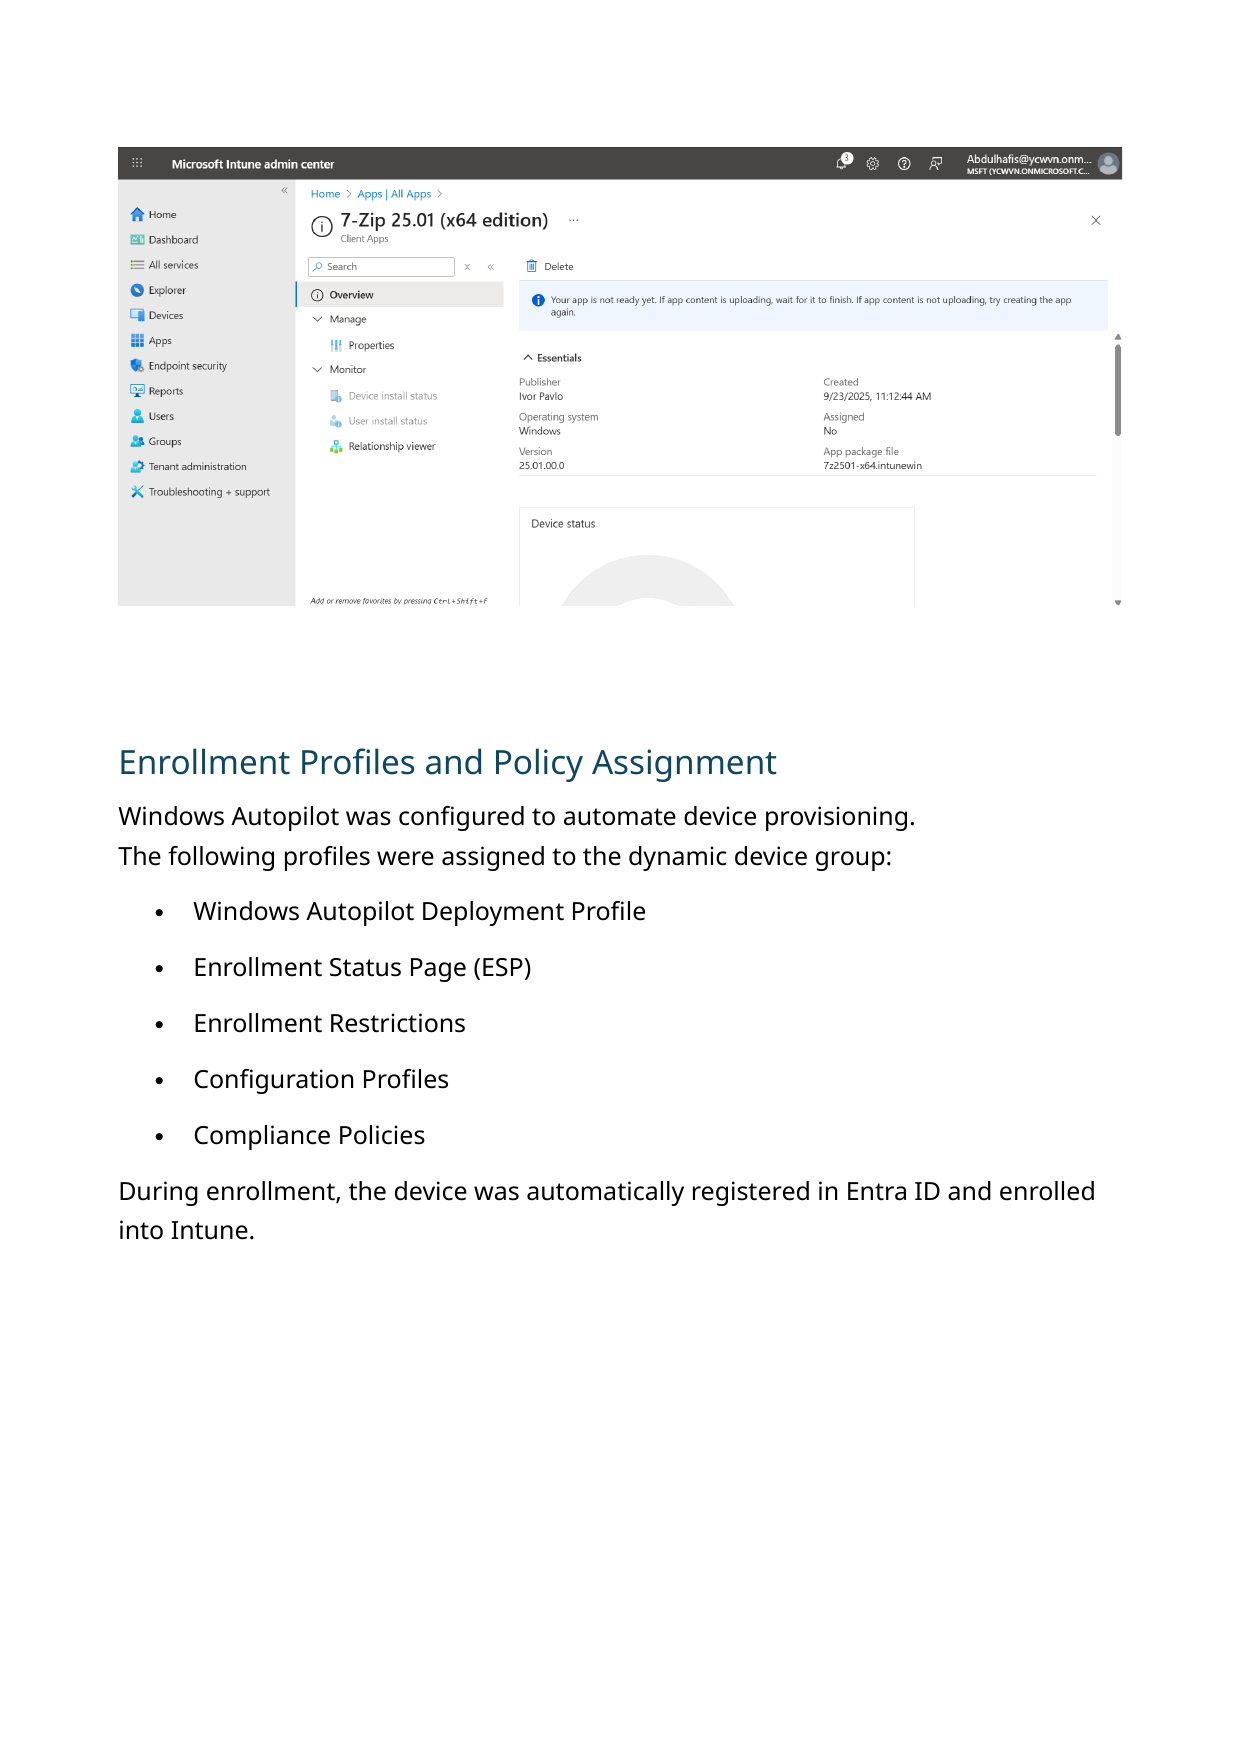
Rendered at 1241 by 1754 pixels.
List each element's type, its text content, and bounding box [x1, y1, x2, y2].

list Compliance Policies [156, 1117, 1122, 1151]
text Windows Autopilot was configured to automate device provisioning. The following profiles were assigned to the dynamic device group: [118, 799, 1122, 872]
list Configuration Profiles [156, 1062, 1122, 1096]
list Enrollment Restrictions [156, 1006, 1122, 1040]
list Windows Autopilot Deployment Profile [156, 894, 1122, 928]
text During enrollment, the device was automatically registered in Entra ID and enrolled into Intune. [118, 1173, 1122, 1246]
picture [118, 147, 1123, 606]
list Enrollment Status Page (ESP) [156, 950, 1122, 984]
subtitle Enrollment Profiles and Policy Assignment [118, 738, 1122, 784]
